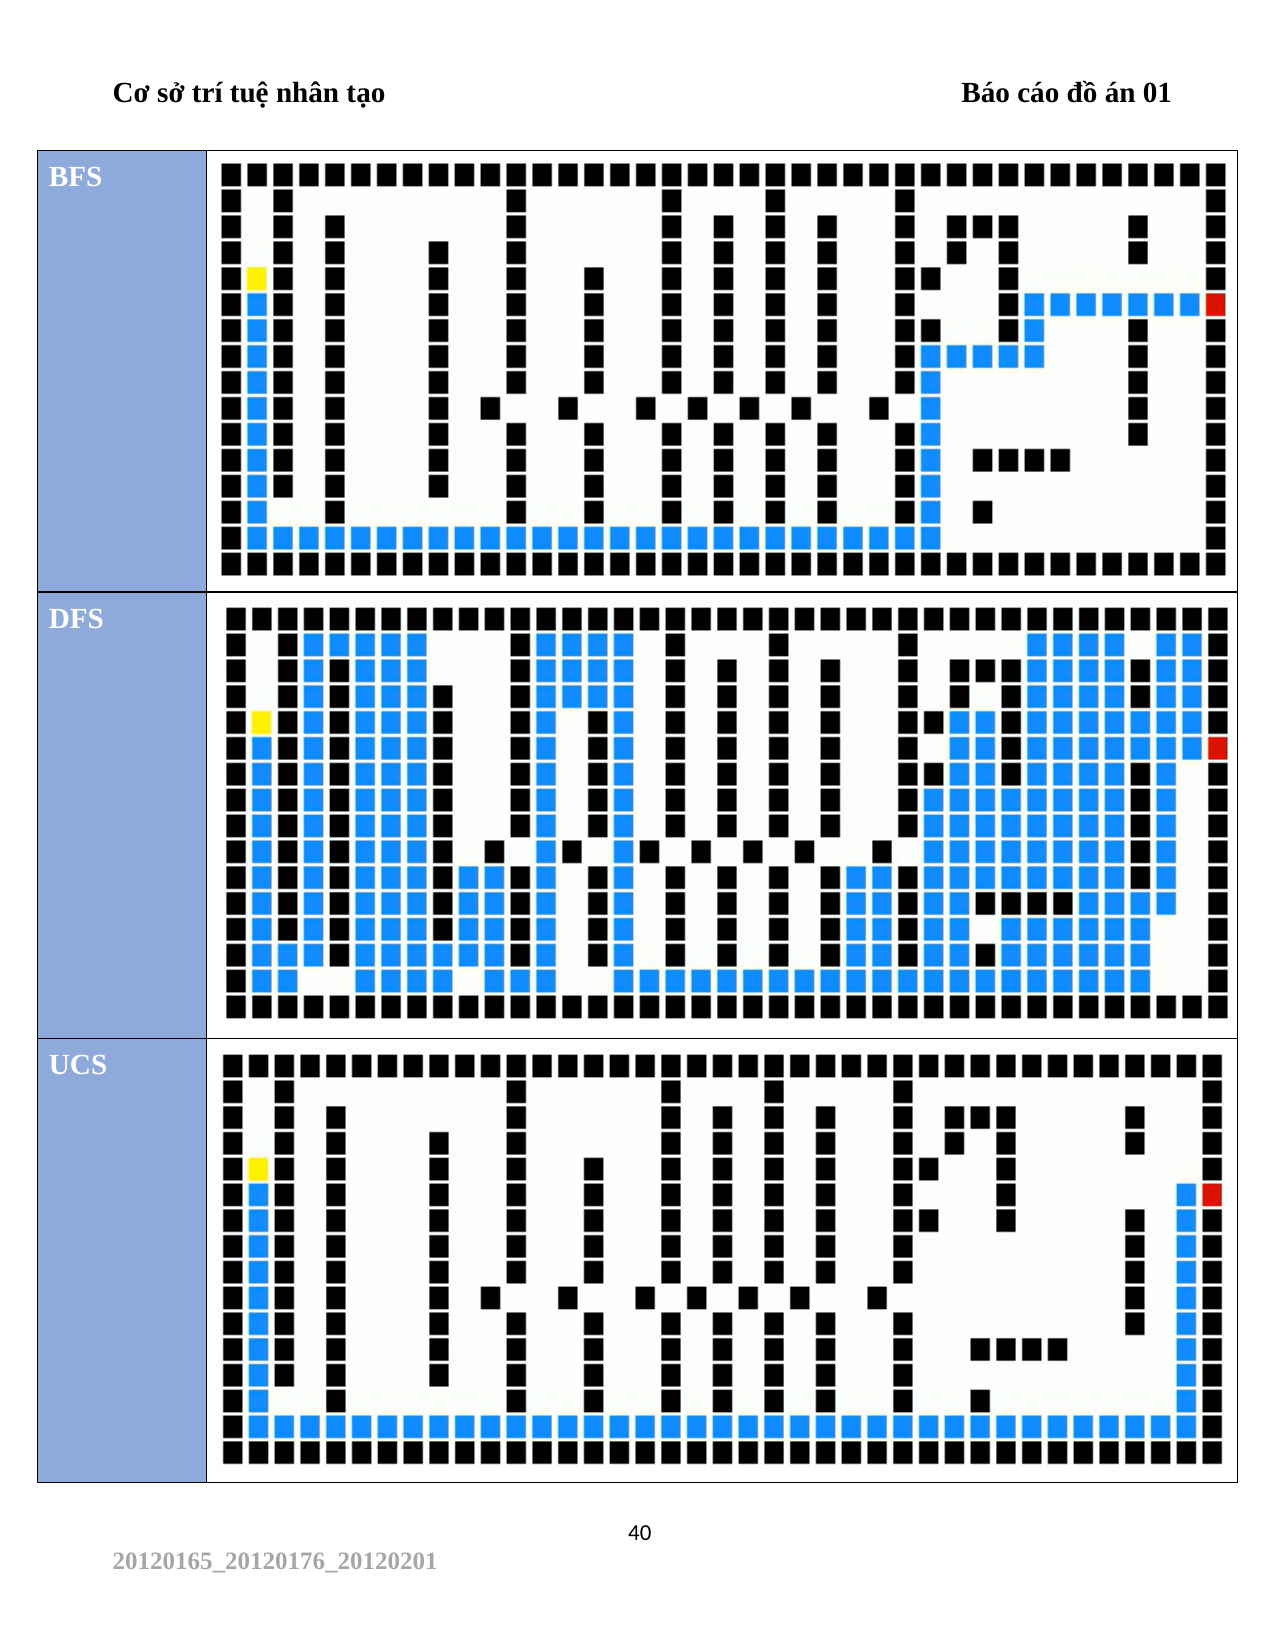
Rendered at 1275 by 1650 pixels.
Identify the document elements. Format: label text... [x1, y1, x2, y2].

table_cell [207, 151, 1237, 591]
table_cell [207, 1039, 1237, 1482]
picture [217, 600, 1236, 1025]
table_cell [207, 593, 1237, 1038]
picture [217, 159, 1229, 579]
table_cell UCS [38, 1039, 206, 1482]
picture [217, 1047, 1227, 1469]
table_cell DFS [38, 593, 206, 1038]
table_cell BFS [38, 151, 206, 591]
